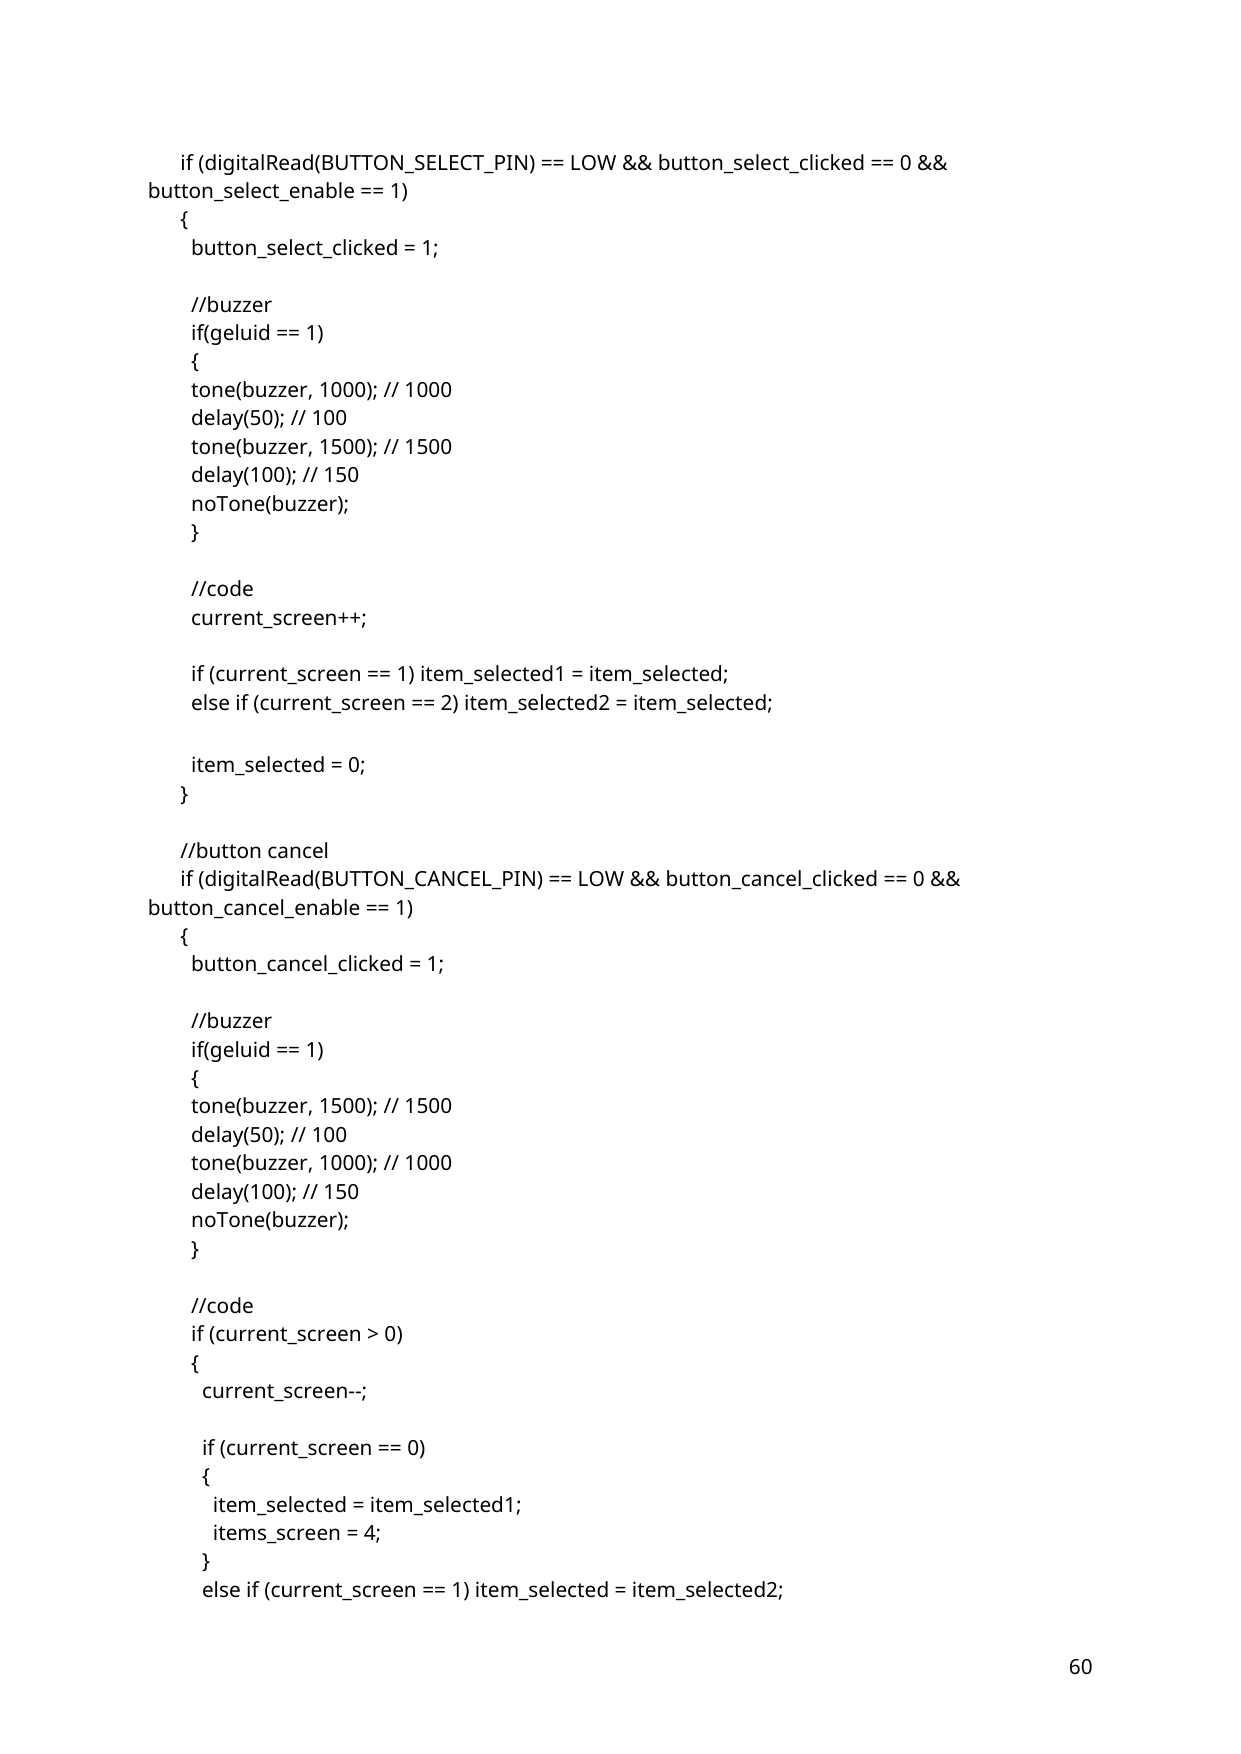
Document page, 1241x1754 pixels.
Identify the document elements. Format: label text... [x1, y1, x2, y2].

text } [148, 517, 1093, 546]
text noTone(buzzer); [148, 1205, 1093, 1234]
text button_select_clicked = 1; [148, 233, 1093, 261]
text //button cancel [148, 836, 1093, 864]
text item_selected = 0; [148, 750, 1093, 779]
text current_screen--; [148, 1376, 1093, 1404]
text current_screen++; [148, 603, 1093, 631]
text //code [148, 1291, 1093, 1319]
text delay(100); // 150 [148, 1177, 1093, 1205]
text { [148, 1063, 1093, 1092]
text { [148, 347, 1093, 375]
text if (digitalRead(BUTTON_SELECT_PIN) == LOW && button_select_clicked == 0 && button_select_enable == 1) [148, 148, 1093, 204]
text if (current_screen == 0) [148, 1433, 1093, 1461]
text tone(buzzer, 1000); // 1000 [148, 1148, 1093, 1177]
text if(geluid == 1) [148, 318, 1093, 347]
text tone(buzzer, 1500); // 1500 [148, 1092, 1093, 1120]
text delay(100); // 150 [148, 460, 1093, 489]
text items_screen = 4; [148, 1518, 1093, 1547]
text if (current_screen > 0) [148, 1319, 1093, 1348]
text noTone(buzzer); [148, 489, 1093, 517]
text tone(buzzer, 1500); // 1500 [148, 432, 1093, 460]
text } [148, 1234, 1093, 1262]
text if(geluid == 1) [148, 1035, 1093, 1063]
text else if (current_screen == 1) item_selected = item_selected2; [148, 1575, 1093, 1603]
text if (digitalRead(BUTTON_CANCEL_PIN) == LOW && button_cancel_clicked == 0 && button_cancel_enable == 1) [148, 864, 1093, 921]
text item_selected = item_selected1; [148, 1490, 1093, 1518]
text } [148, 779, 1093, 807]
text } [148, 1547, 1093, 1575]
text button_cancel_clicked = 1; [148, 949, 1093, 978]
text { [148, 1348, 1093, 1376]
text tone(buzzer, 1000); // 1000 [148, 375, 1093, 403]
text delay(50); // 100 [148, 403, 1093, 432]
text { [148, 1461, 1093, 1490]
text { [148, 204, 1093, 233]
text //buzzer [148, 290, 1093, 318]
text if (current_screen == 1) item_selected1 = item_selected; [148, 659, 1093, 688]
text { [148, 921, 1093, 949]
text //code [148, 574, 1093, 603]
text else if (current_screen == 2) item_selected2 = item_selected; [148, 688, 1093, 716]
text //buzzer [148, 1006, 1093, 1035]
text delay(50); // 100 [148, 1120, 1093, 1148]
